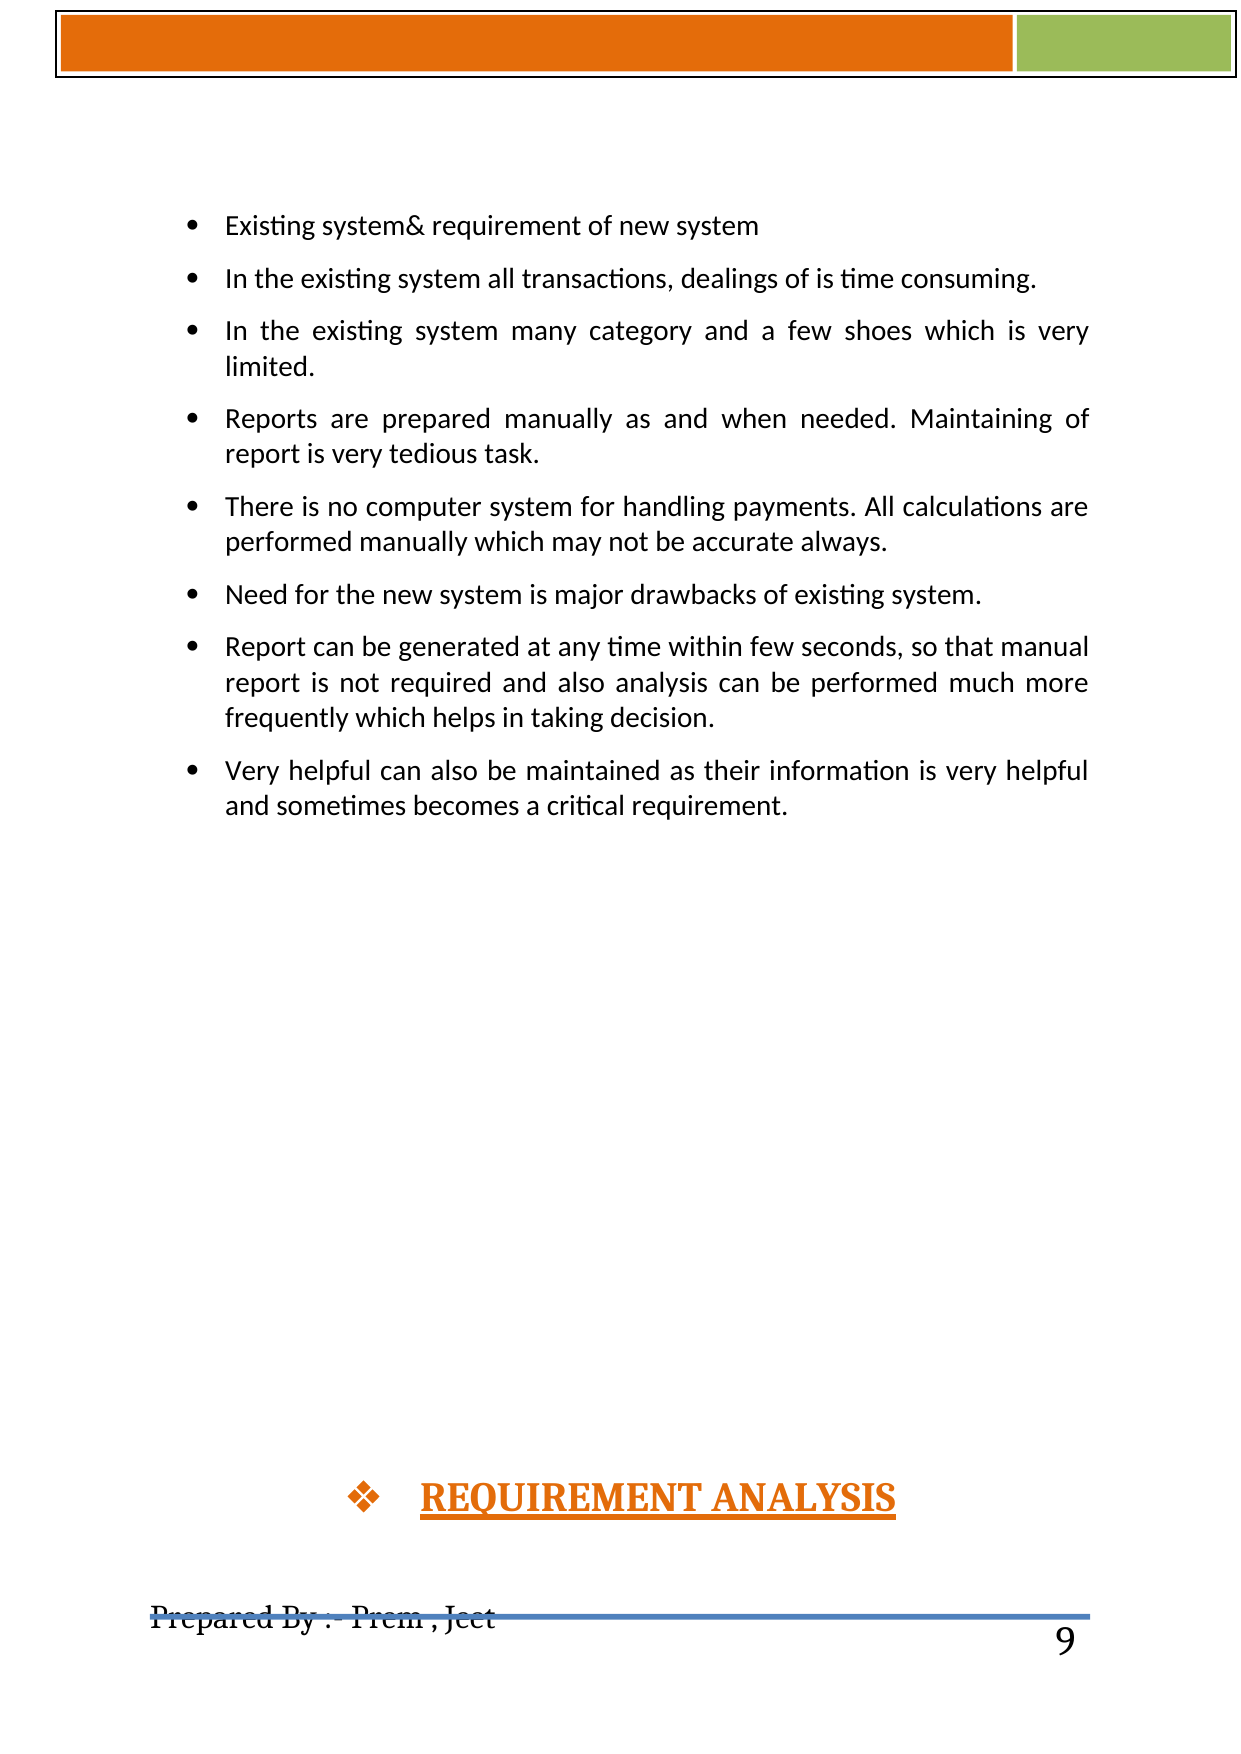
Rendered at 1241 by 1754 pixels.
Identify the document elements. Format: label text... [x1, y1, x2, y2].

list Existing system& requirement of new system [187, 207, 1090, 243]
list There is no computer system for handling payments. All calculations are performed manually which may not be accurate always. [187, 488, 1090, 559]
list Very helpful can also be maintained as their information is very helpful and sometimes becomes a critical requirement. [187, 752, 1090, 823]
list In the existing system all transactions, dealings of is time consuming. [187, 260, 1090, 295]
list Report can be generated at any time within few seconds, so that manual report is not required and also analysis can be performed much more frequently which helps in taking decision. [187, 628, 1090, 735]
list Need for the new system is major drawbacks of existing system. [187, 576, 1090, 611]
list REQUIREMENT ANALYSIS [150, 1474, 1090, 1522]
list Reports are prepared manually as and when needed. Maintaining of report is very tedious task. [187, 400, 1090, 471]
list In the existing system many category and a few shoes which is very limited. [187, 312, 1090, 383]
